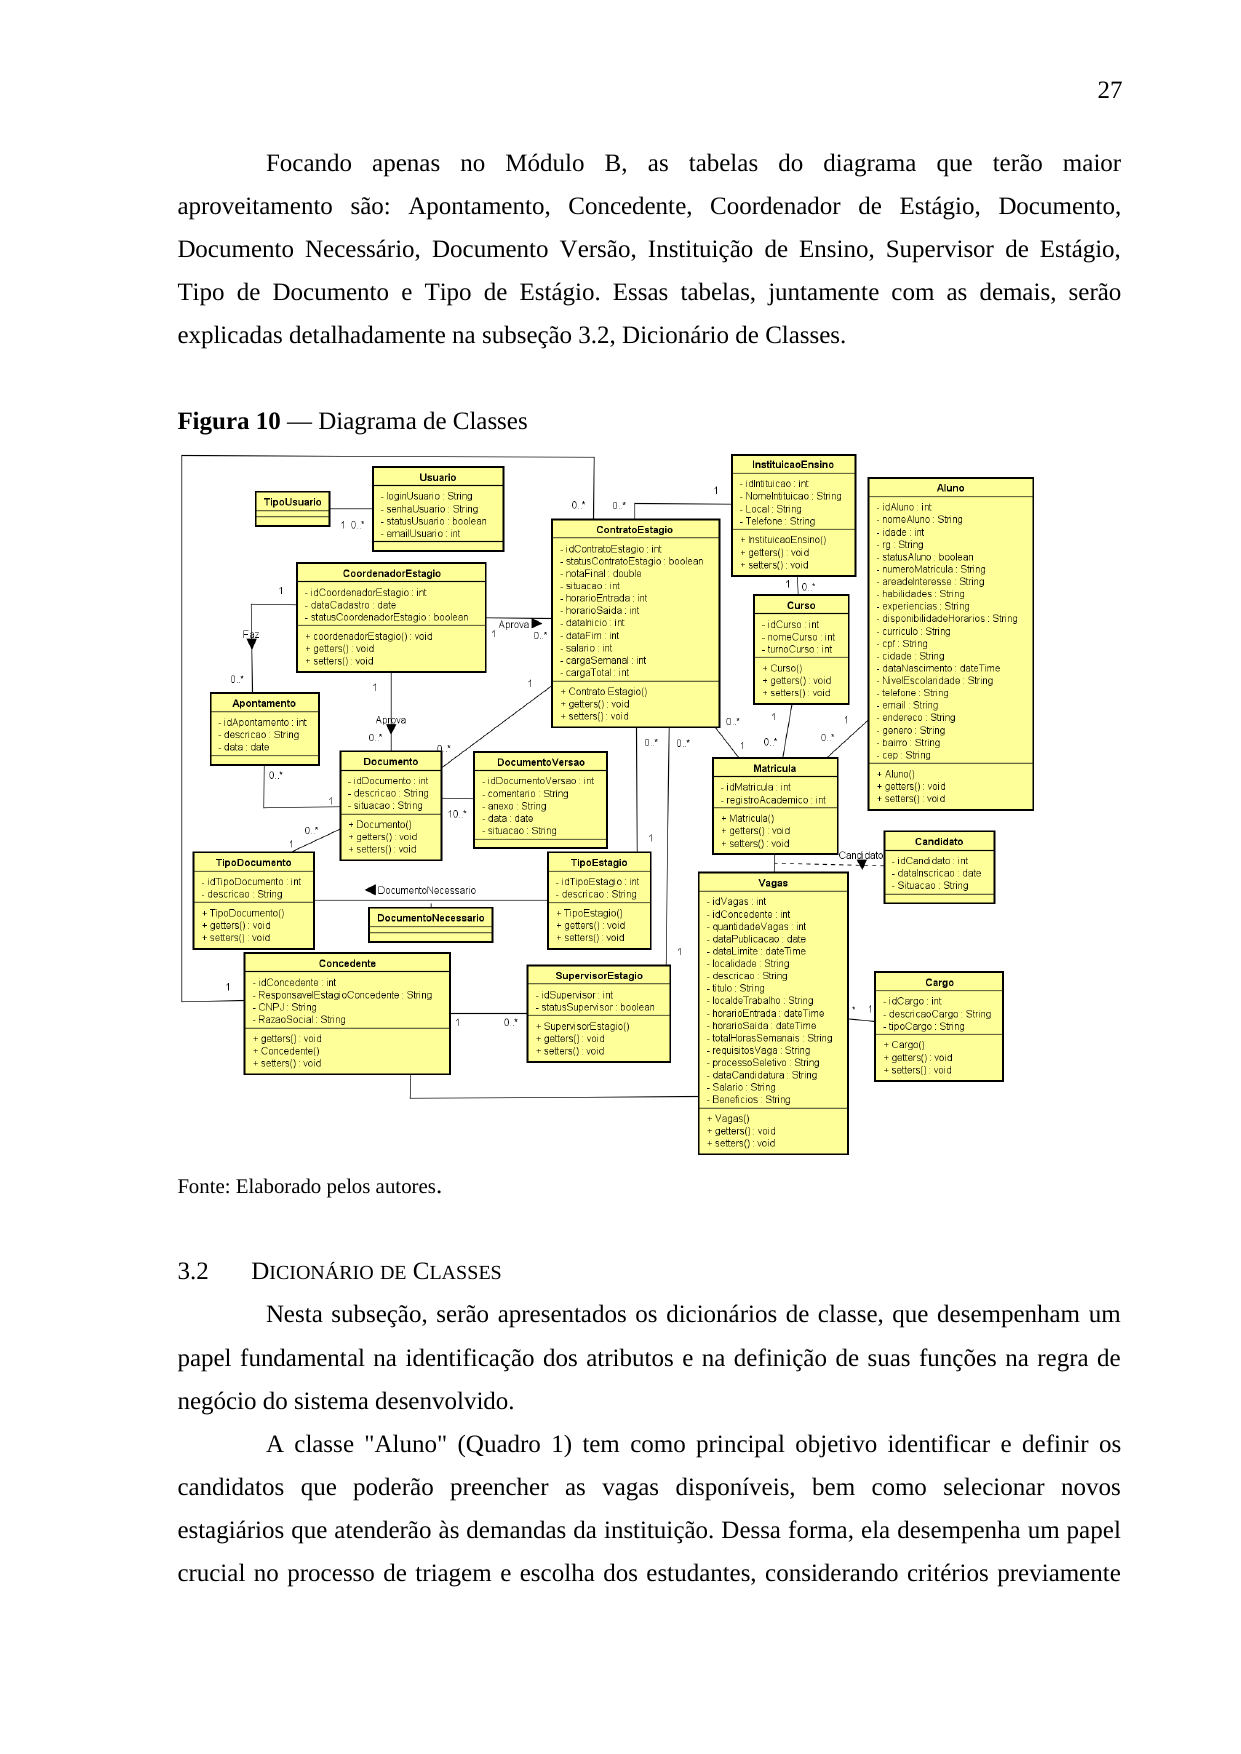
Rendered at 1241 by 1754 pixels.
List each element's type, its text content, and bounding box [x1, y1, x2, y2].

text Figura 10 — Diagrama de Classes [177, 406, 1122, 435]
text Focando apenas no Módulo B, as tabelas do diagrama que terão maior aproveitamento são: Apontamento, Concedente, Coordenador de Estágio, Documento, Documento Necessário, Documento Versão, Instituição de Ensino, Supervisor de Estágio, Tipo de Documento e Tipo de Estágio. Essas tabelas, juntamente com as demais, serão explicadas detalhadamente na subseção 3.2, Dicionário de Classes. [177, 148, 1122, 349]
text Nesta subseção, serão apresentados os dicionários de classe, que desempenham um papel fundamental na identificação dos atributos e na definição de suas funções na regra de negócio do sistema desenvolvido. [177, 1299, 1122, 1414]
text Fonte: Elaborado pelos autores. [177, 1170, 1122, 1199]
picture [177, 449, 1039, 1156]
subtitle Dicionário de Classes [177, 1256, 1122, 1285]
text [177, 1429, 1122, 1587]
